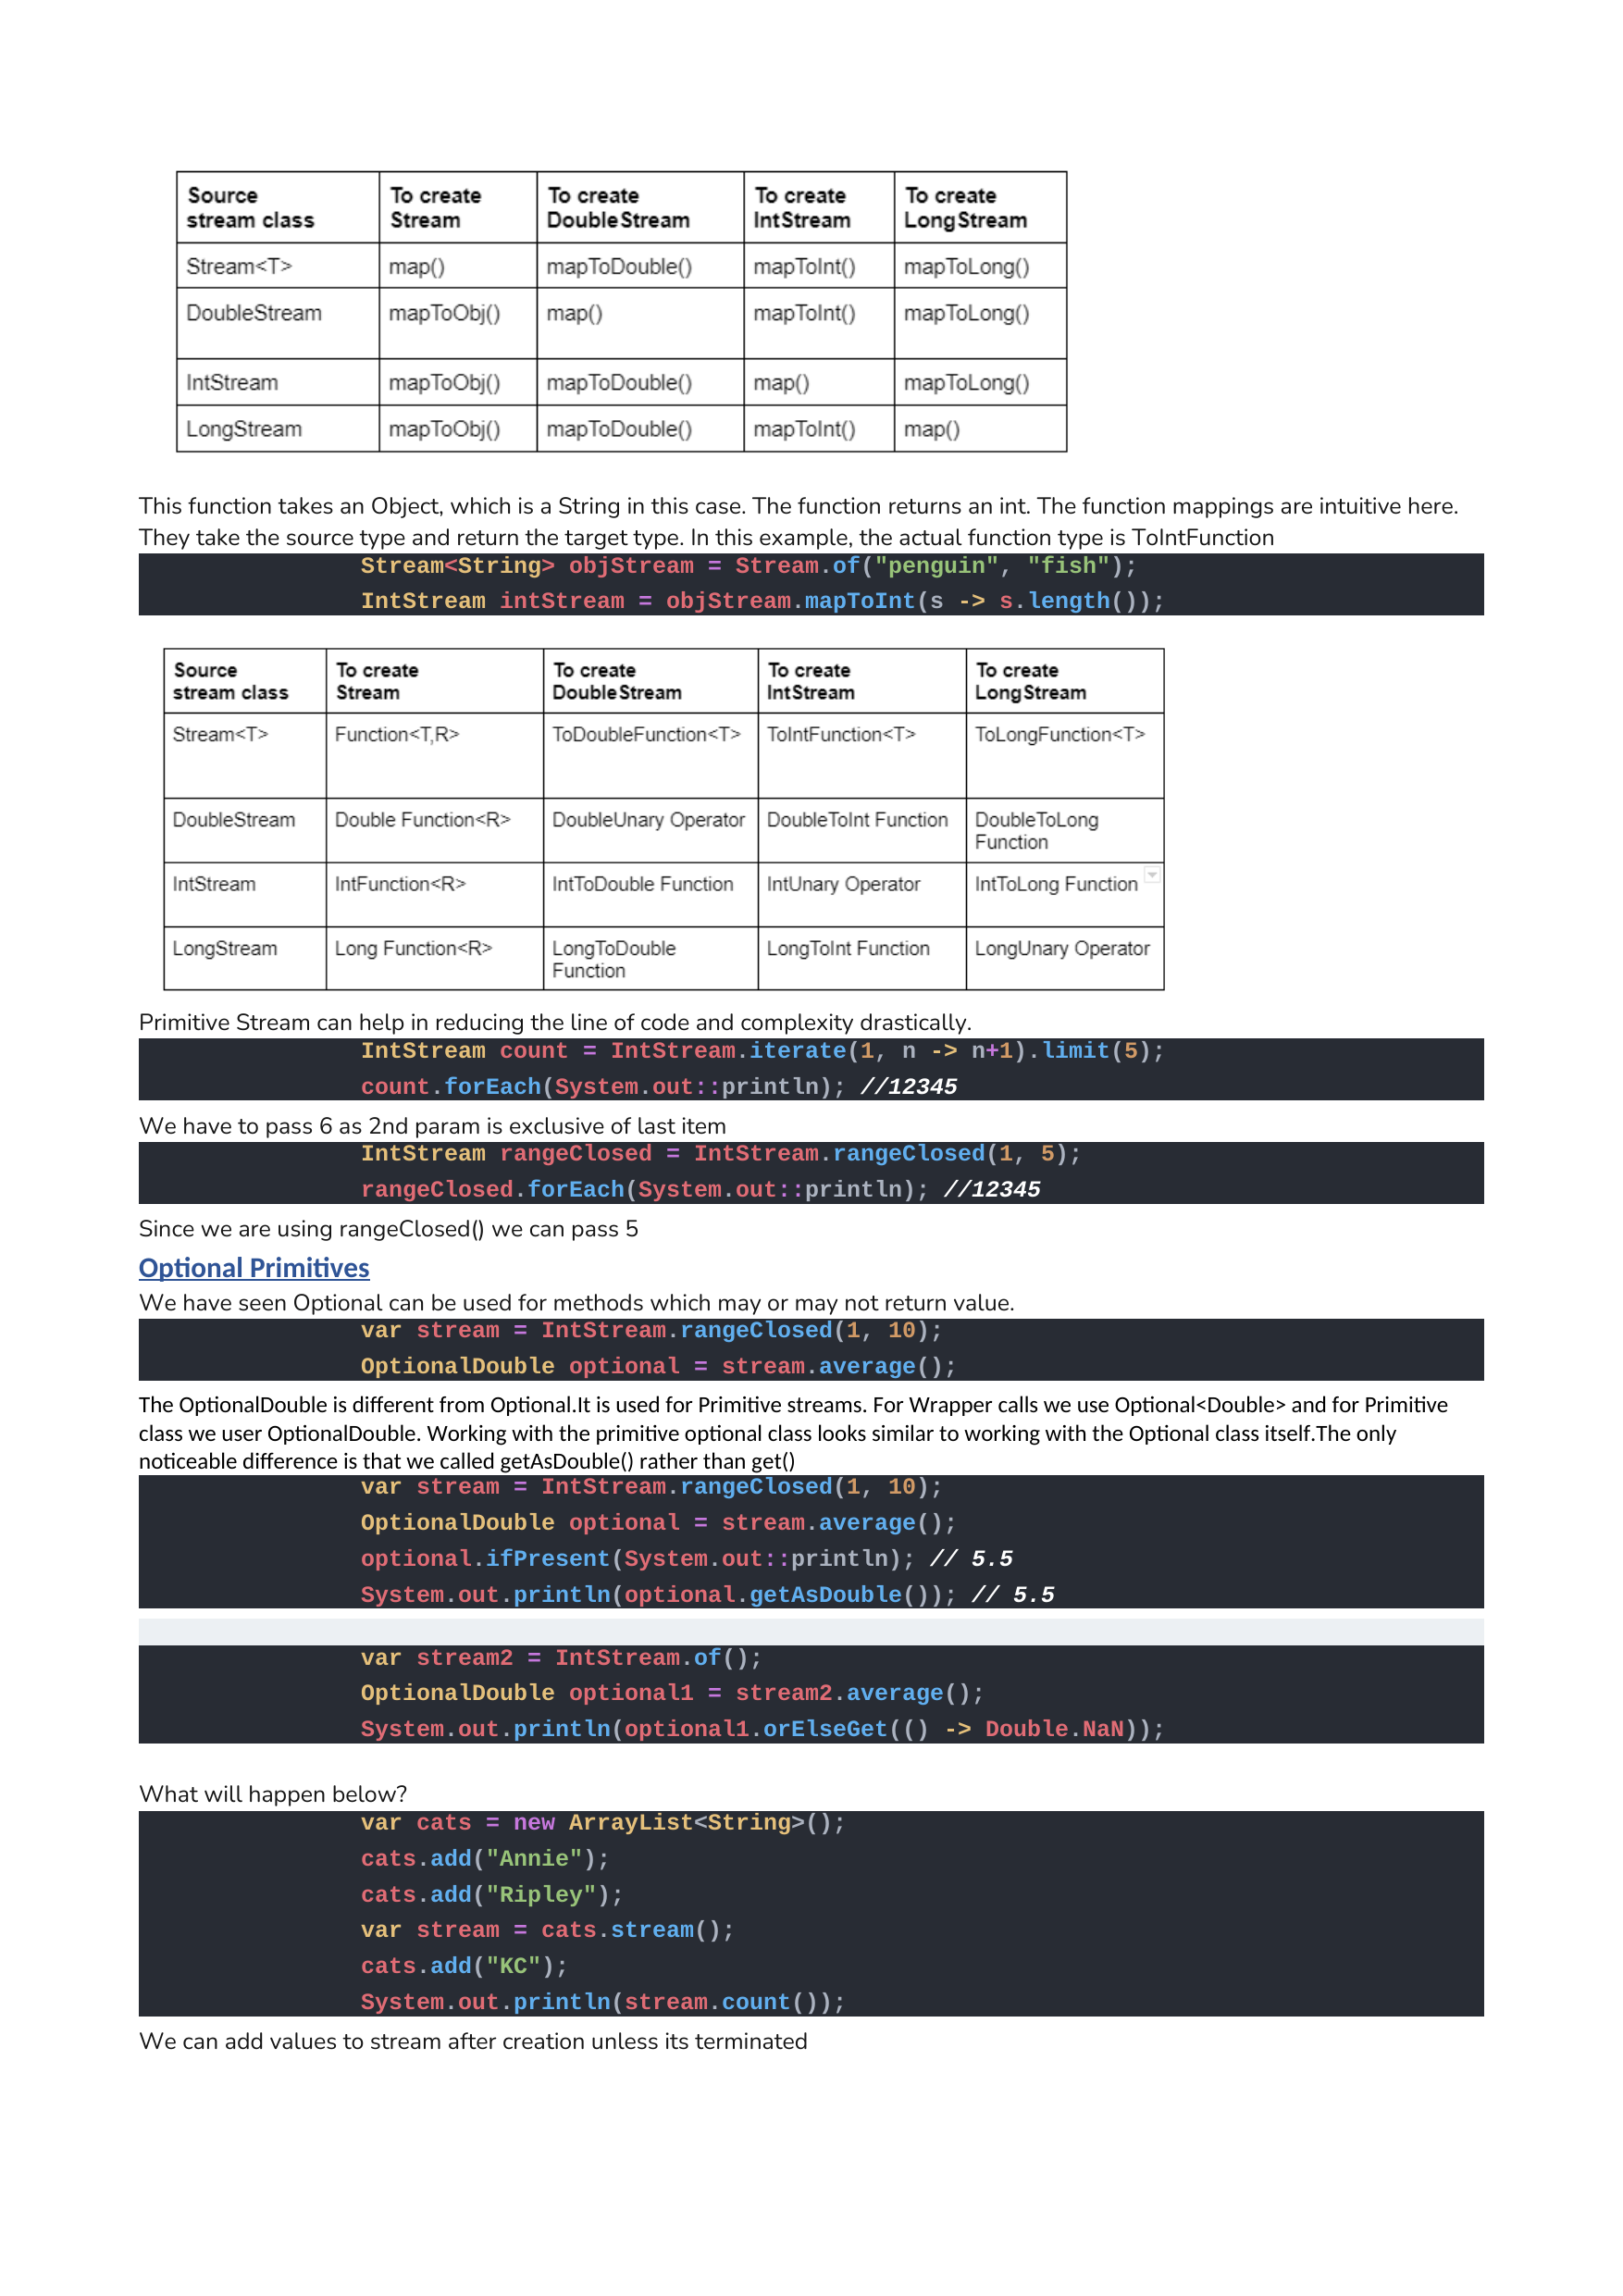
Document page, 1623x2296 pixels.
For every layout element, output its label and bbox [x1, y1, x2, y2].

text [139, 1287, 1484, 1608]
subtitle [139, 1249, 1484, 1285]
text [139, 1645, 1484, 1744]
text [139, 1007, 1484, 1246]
picture [139, 139, 1100, 483]
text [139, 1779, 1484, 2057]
picture [139, 625, 1180, 1008]
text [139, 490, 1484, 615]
